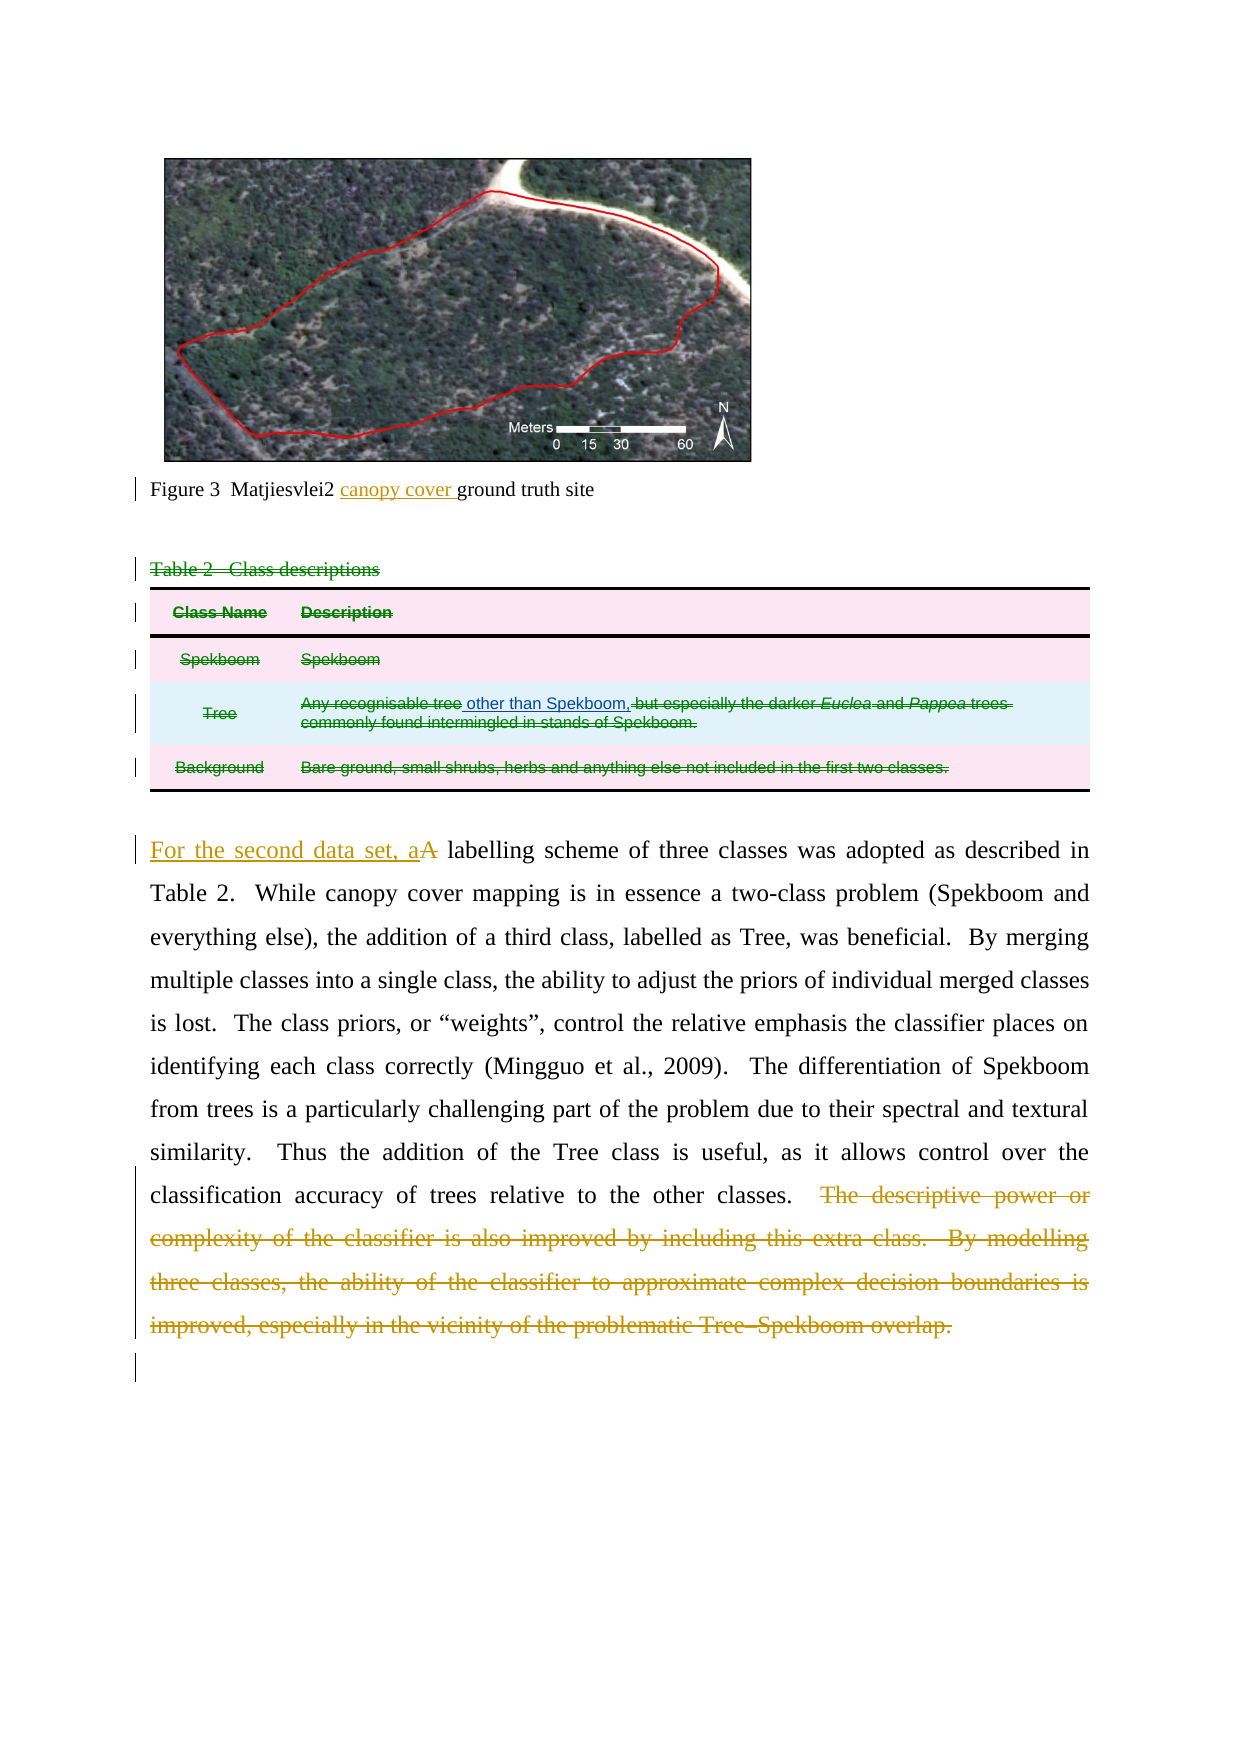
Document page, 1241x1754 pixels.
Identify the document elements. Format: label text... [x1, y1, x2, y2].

text Figure 3 Matjiesvlei2 ground truth site [150, 477, 1090, 501]
picture [150, 150, 767, 471]
text labelling scheme of three classes was adopted as described in Table 2. While canopy cover mapping is in essence a two-class problem (Spekboom and everything else), the addition of a third class, labelled as Tree, was beneficial. By merging multiple classes into a single class, the ability to adjust the priors of individual merged classes is lost. The class priors, or “weights”, control the relative emphasis the classifier places on identifying each class correctly (Mingguo et al., 2009). The differentiation of Spekboom from trees is a particularly challenging part of the problem due to their spectral and textural similarity. Thus the addition of the Tree class is useful, as it allows control over the classification accuracy of trees relative to the other classes. [150, 835, 1090, 1338]
